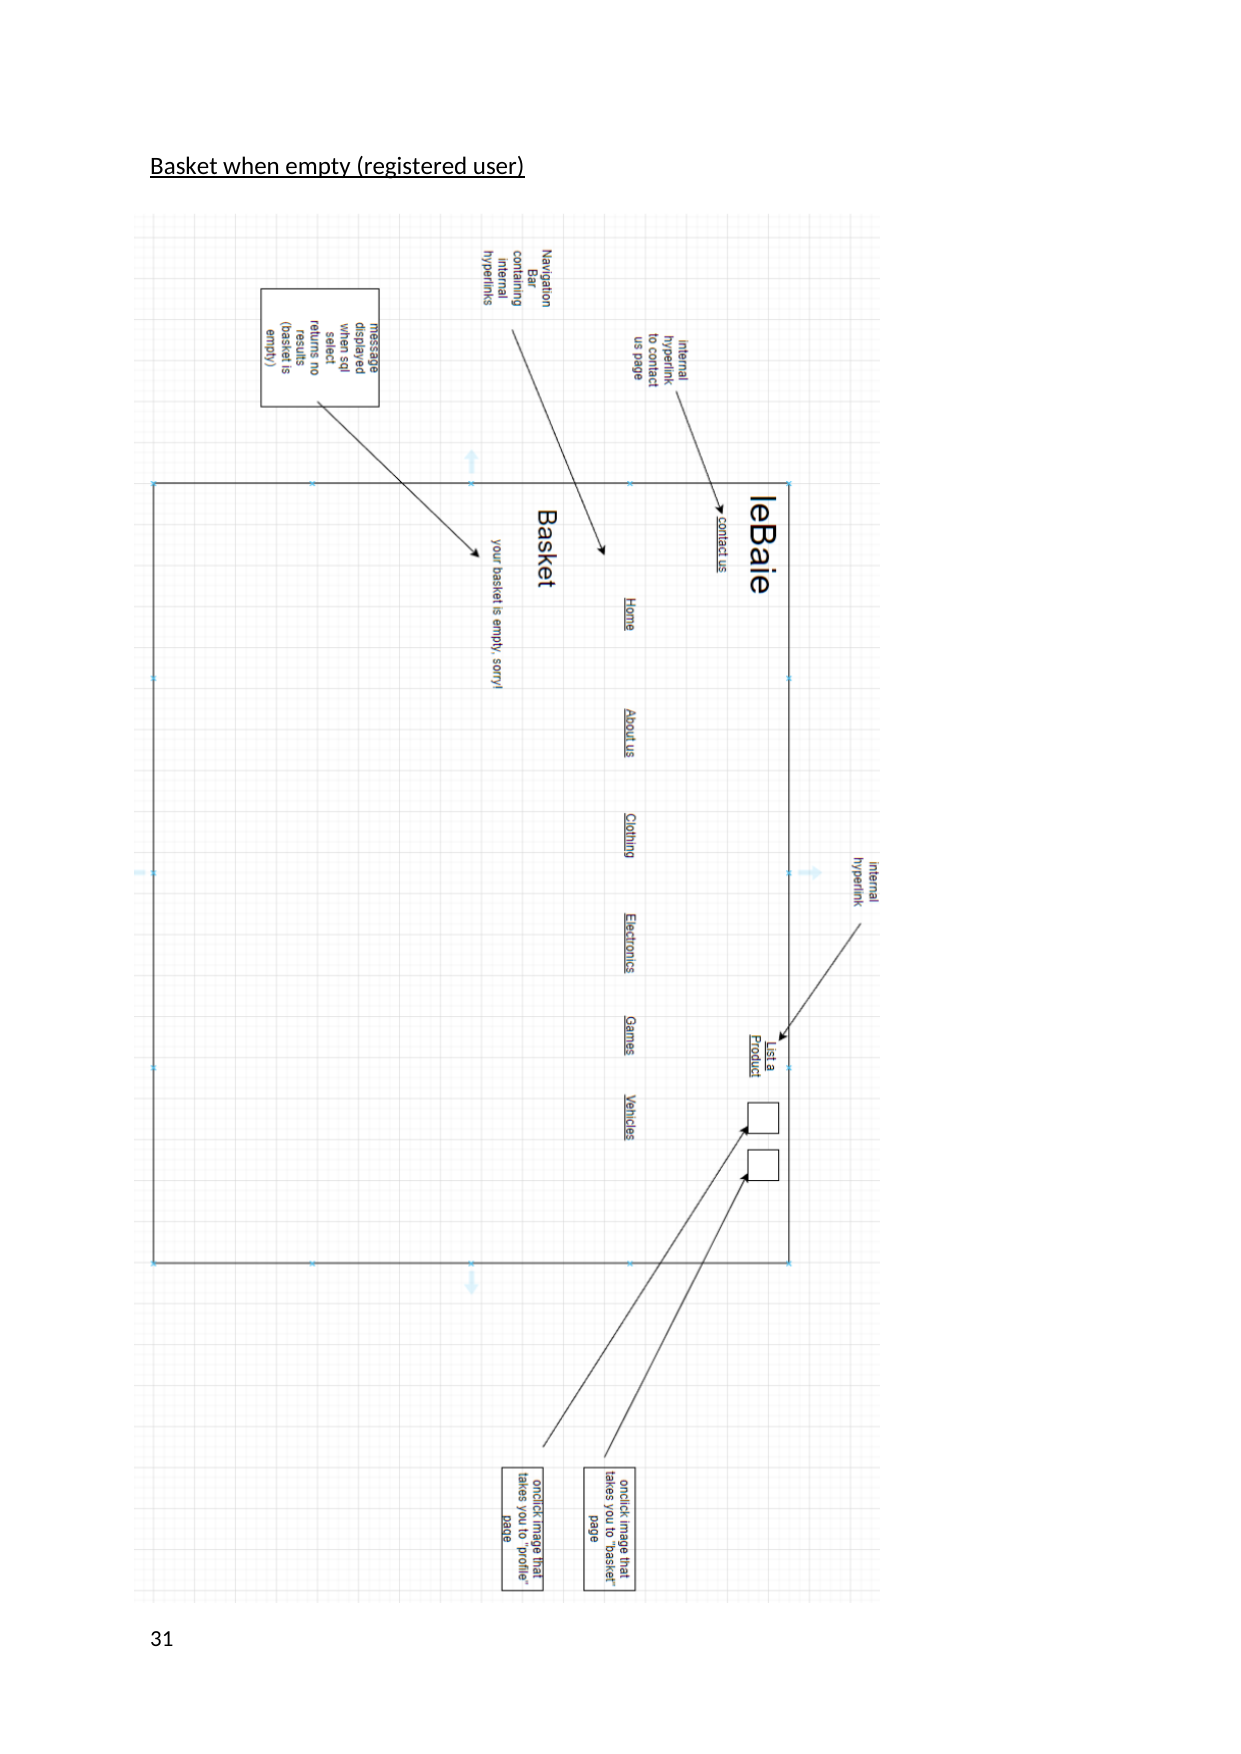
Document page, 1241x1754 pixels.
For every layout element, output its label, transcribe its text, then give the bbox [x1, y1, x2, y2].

picture [134, 215, 880, 1602]
text Basket when empty (registered user) [150, 150, 1090, 181]
